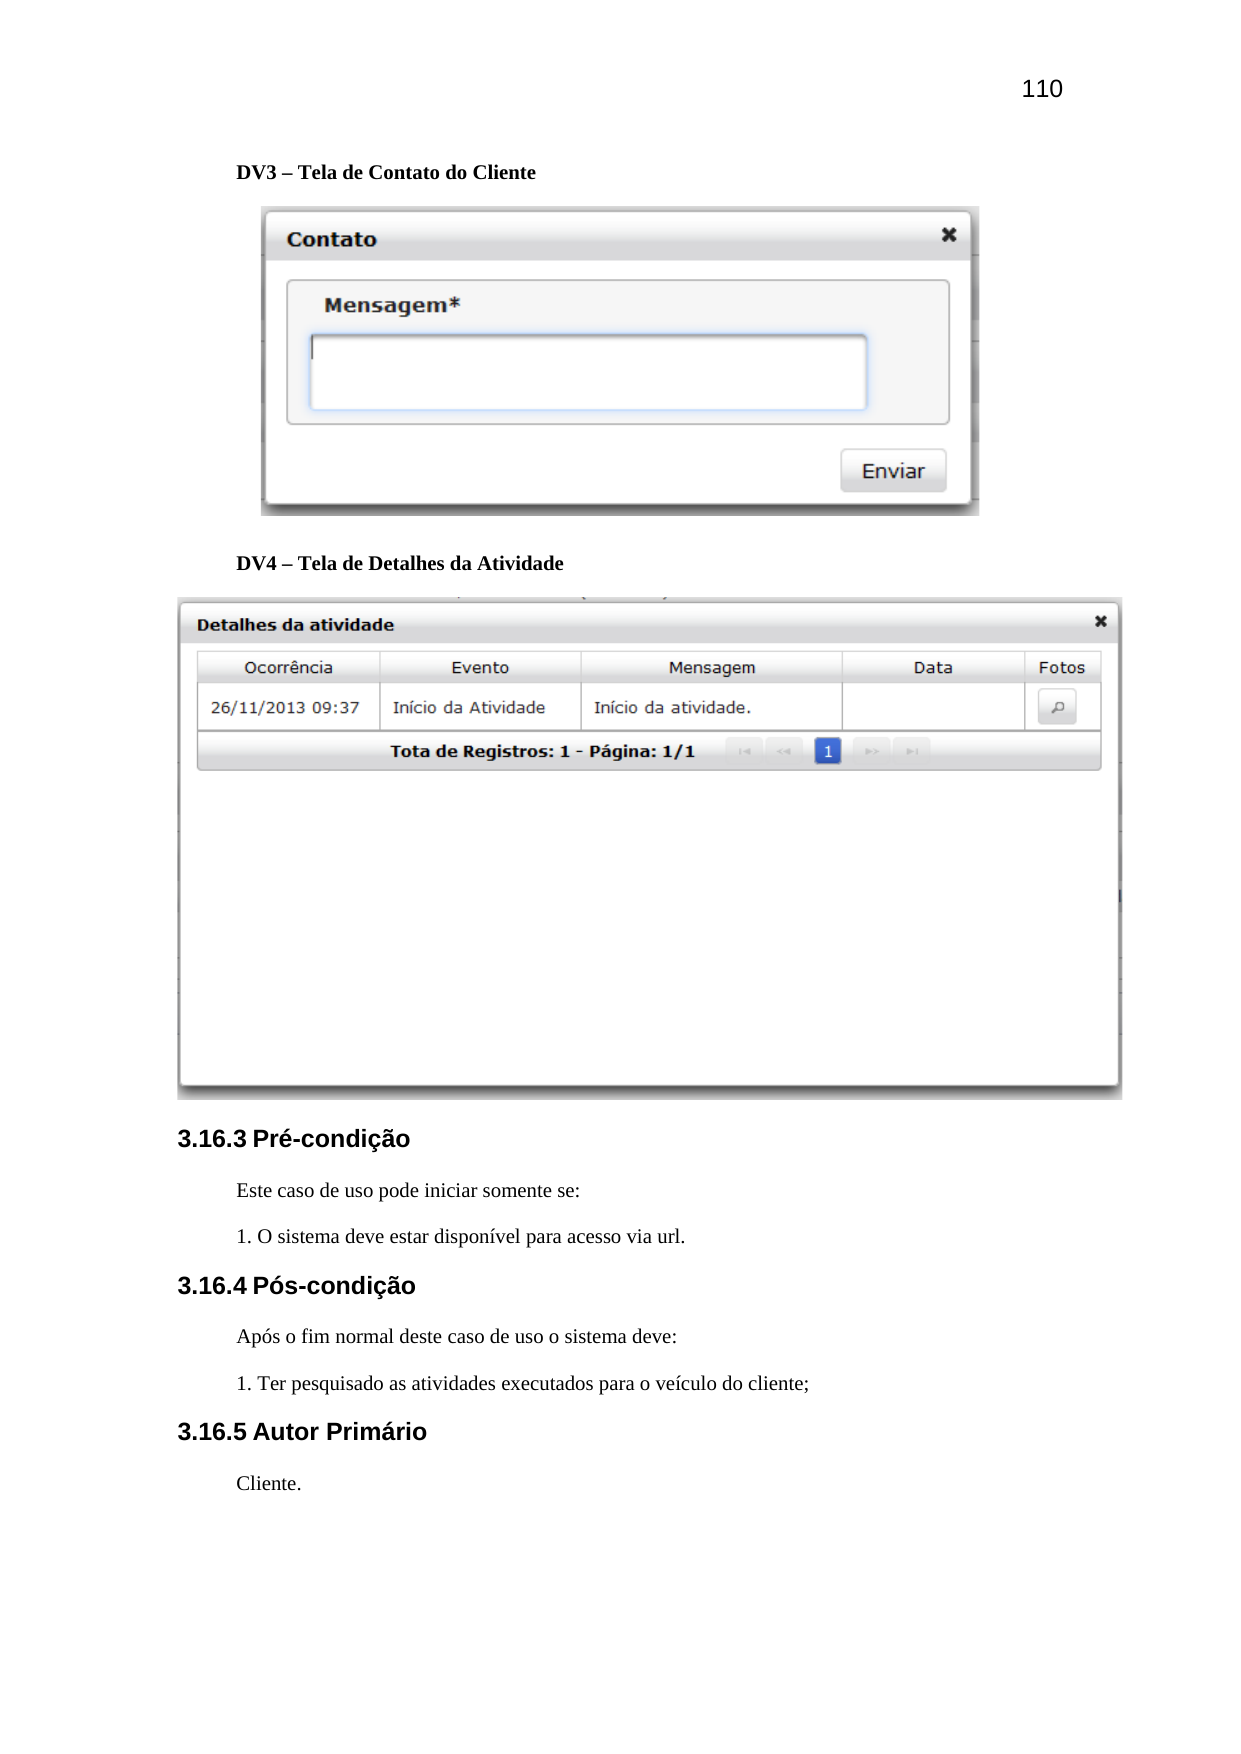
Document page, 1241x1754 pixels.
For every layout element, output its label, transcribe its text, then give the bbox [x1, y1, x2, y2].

text 1. Ter pesquisado as atividades executados para o veículo do cliente; [236, 1371, 1063, 1395]
text Autor Primário [177, 1417, 1063, 1446]
picture [177, 597, 1123, 1100]
text DV3 – Tela de Contato do Cliente [236, 160, 1063, 184]
text Após o fim normal deste caso de uso o sistema deve: [236, 1324, 1063, 1348]
text Este caso de uso pode iniciar somente se: [236, 1178, 1063, 1202]
text DV4 – Tela de Detalhes da Atividade [236, 551, 1063, 575]
text 1. O sistema deve estar disponível para acesso via url. [236, 1224, 1063, 1248]
text Pós-condição [177, 1271, 1063, 1299]
text Cliente. [236, 1471, 1063, 1495]
picture [260, 206, 980, 516]
text Pré-condição [177, 1124, 1063, 1153]
